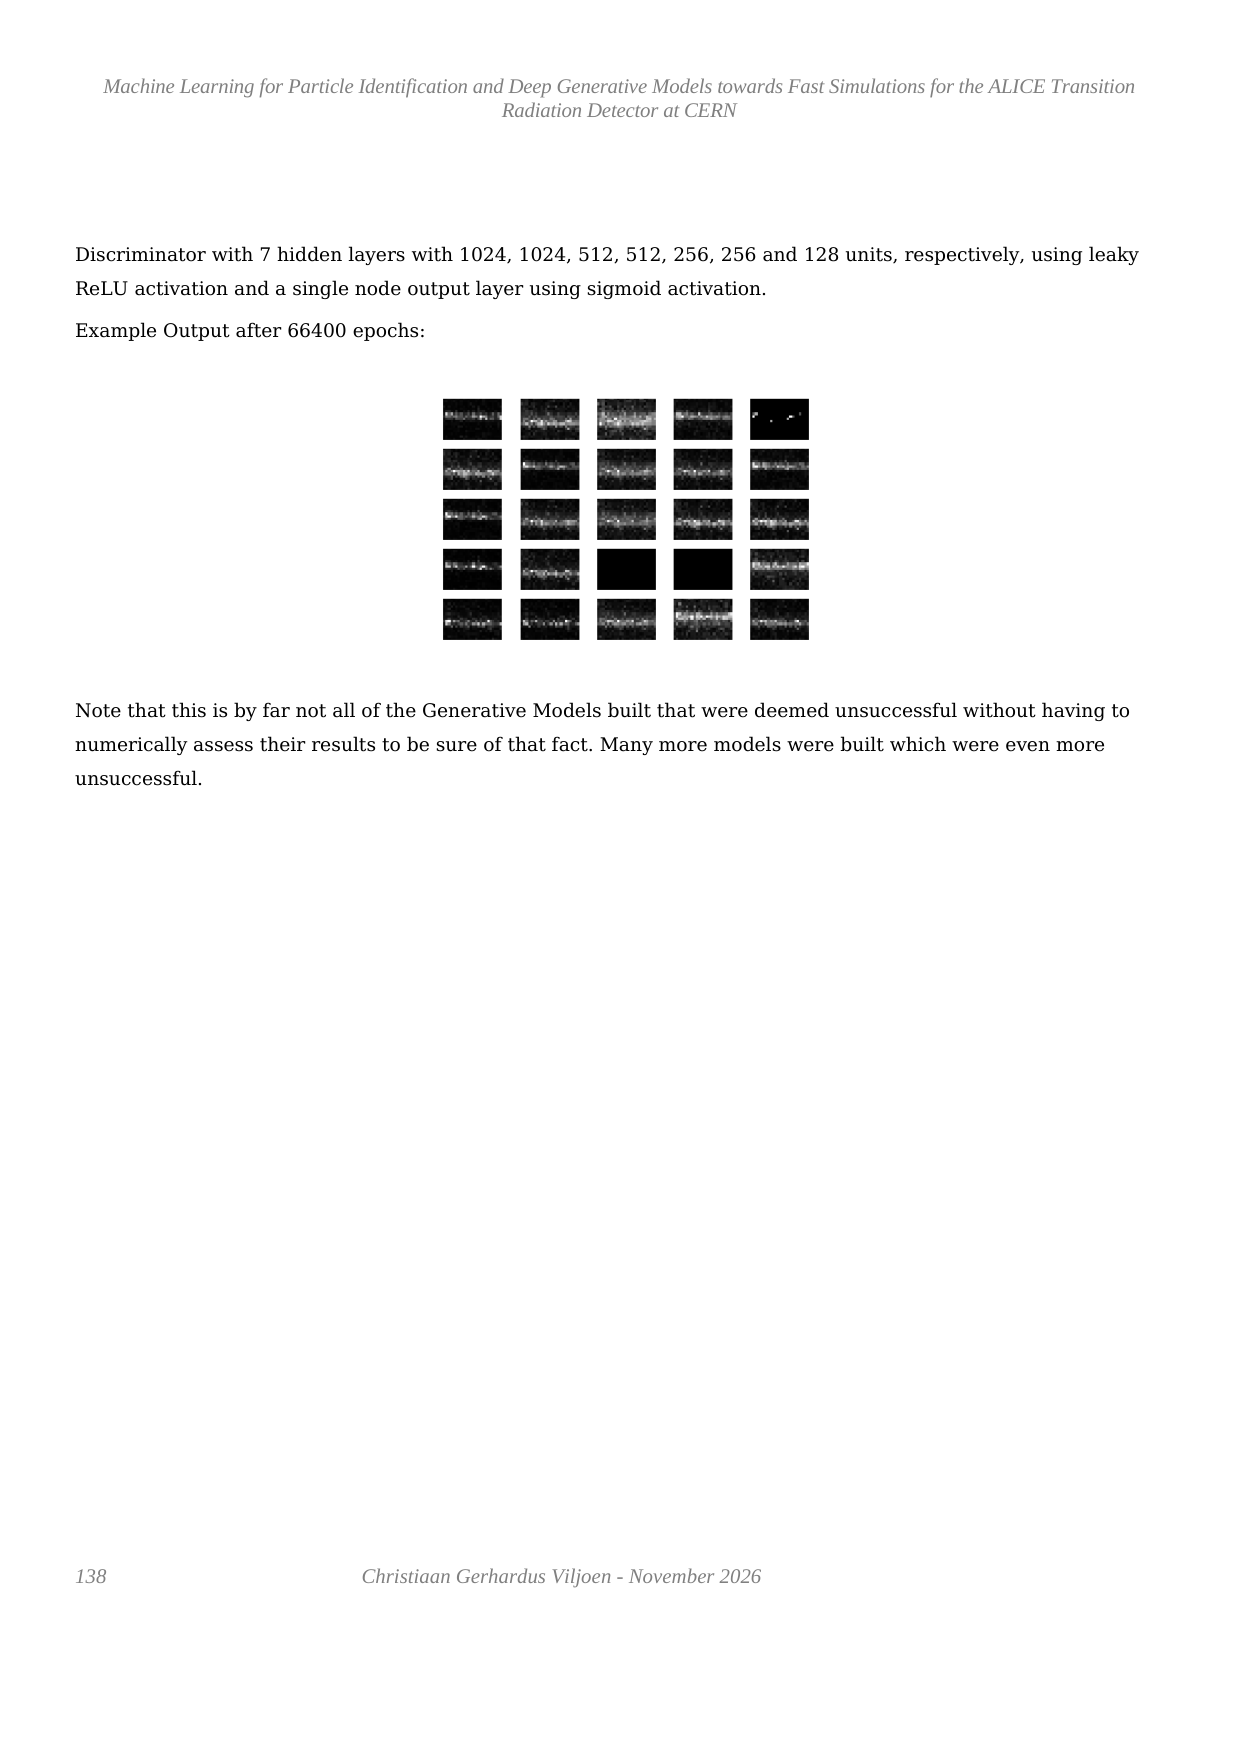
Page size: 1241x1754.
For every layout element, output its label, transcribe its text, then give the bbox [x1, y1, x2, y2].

picture [381, 361, 859, 680]
text Discriminator with 7 hidden layers with 1024, 1024, 512, 512, 256, 256 and 128 units, respectively, using leaky ReLU activation and a single node output layer using sigmoid activation. [75, 243, 1165, 299]
text Example Output after 66400 epochs: [75, 319, 1165, 341]
text Note that this is by far not all of the Generative Models built that were deemed unsuccessful without having to numerically assess their results to be sure of that fact. Many more models were built which were even more unsuccessful. [75, 699, 1165, 789]
